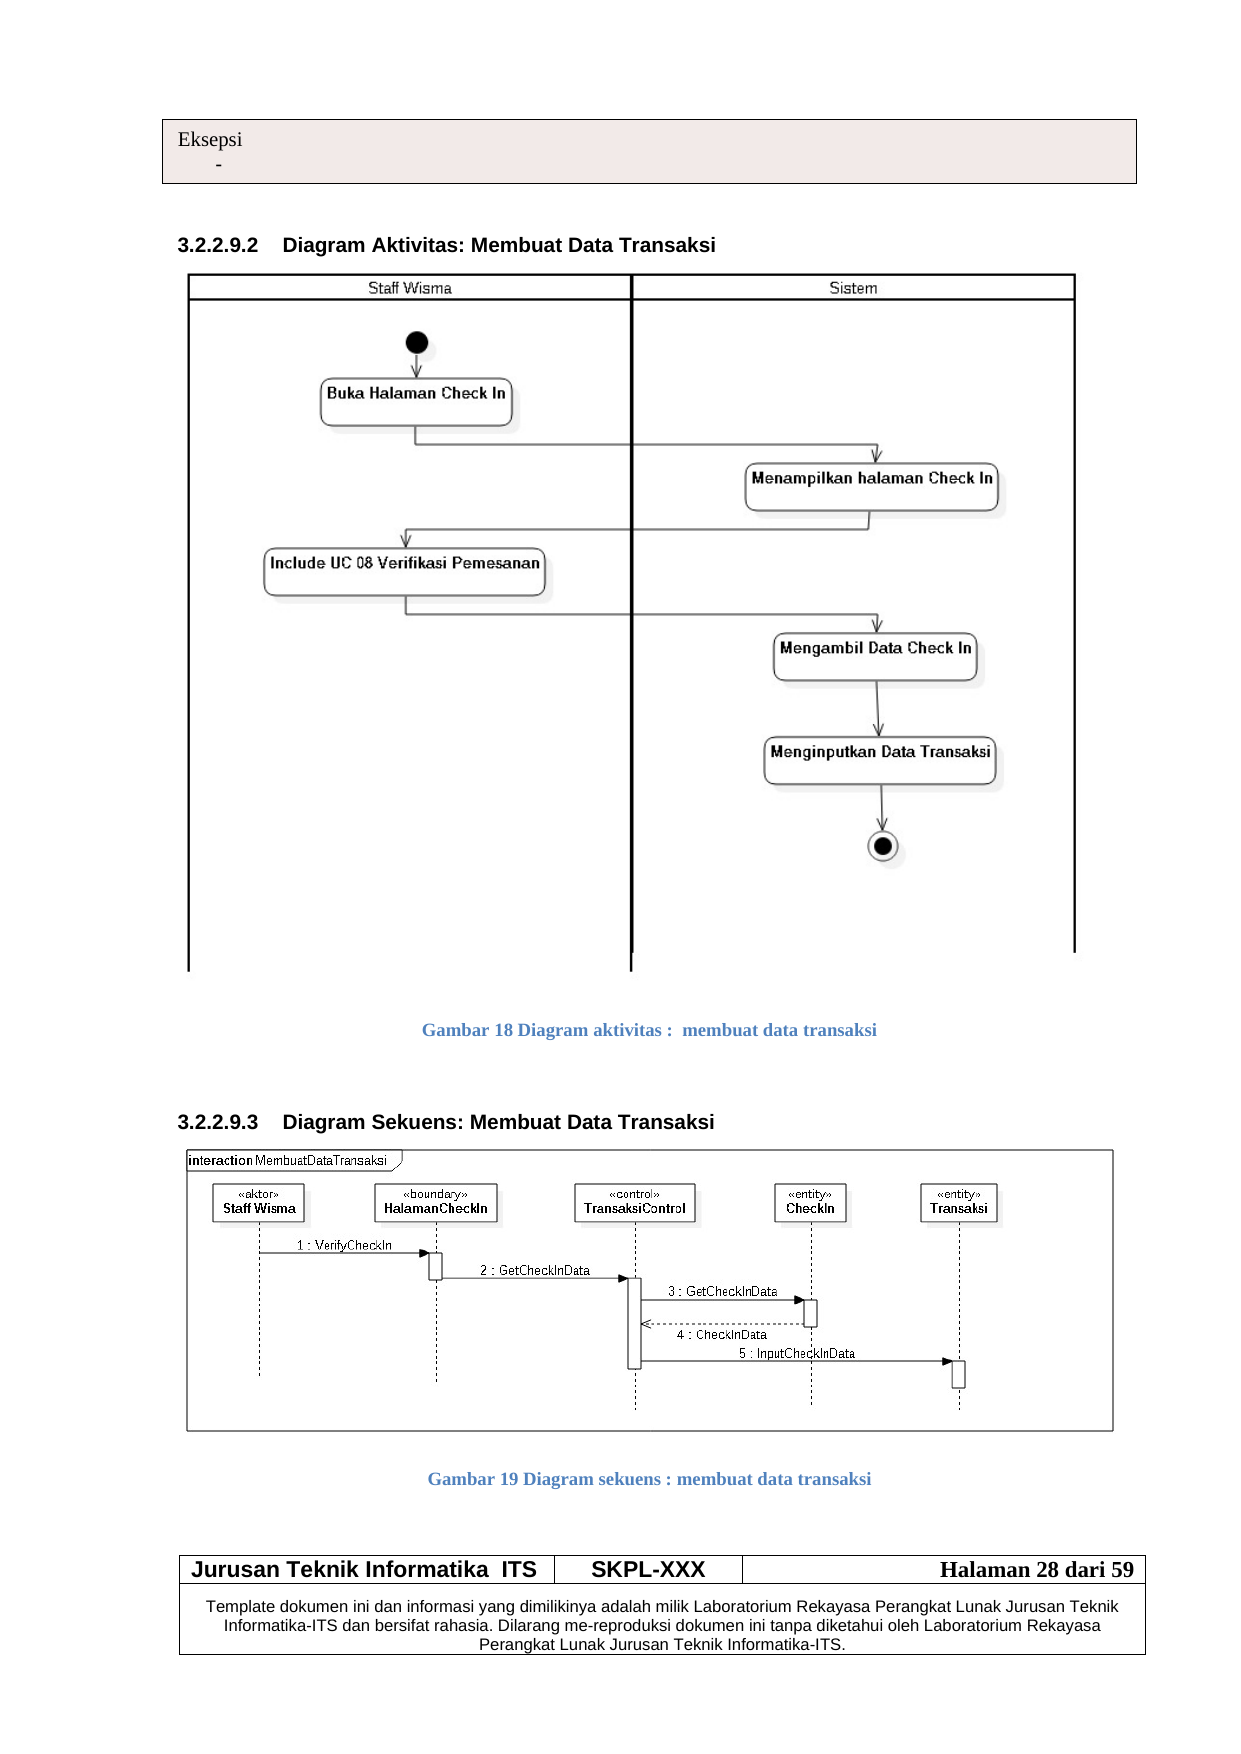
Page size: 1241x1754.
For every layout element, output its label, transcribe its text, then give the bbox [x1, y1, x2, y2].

text Gambar 18 Diagram aktivitas : membuat data transaksi [177, 1019, 1121, 1040]
subtitle Diagram Sekuens: Membuat Data Transaksi [177, 1110, 1121, 1134]
picture [177, 1140, 1151, 1469]
table_cell Eksepsi [163, 120, 1136, 183]
text Gambar 19 Diagram sekuens : membuat data transaksi [177, 1469, 1121, 1490]
picture [177, 263, 1122, 1019]
subtitle Diagram Aktivitas: Membuat Data Transaksi [177, 233, 1121, 257]
